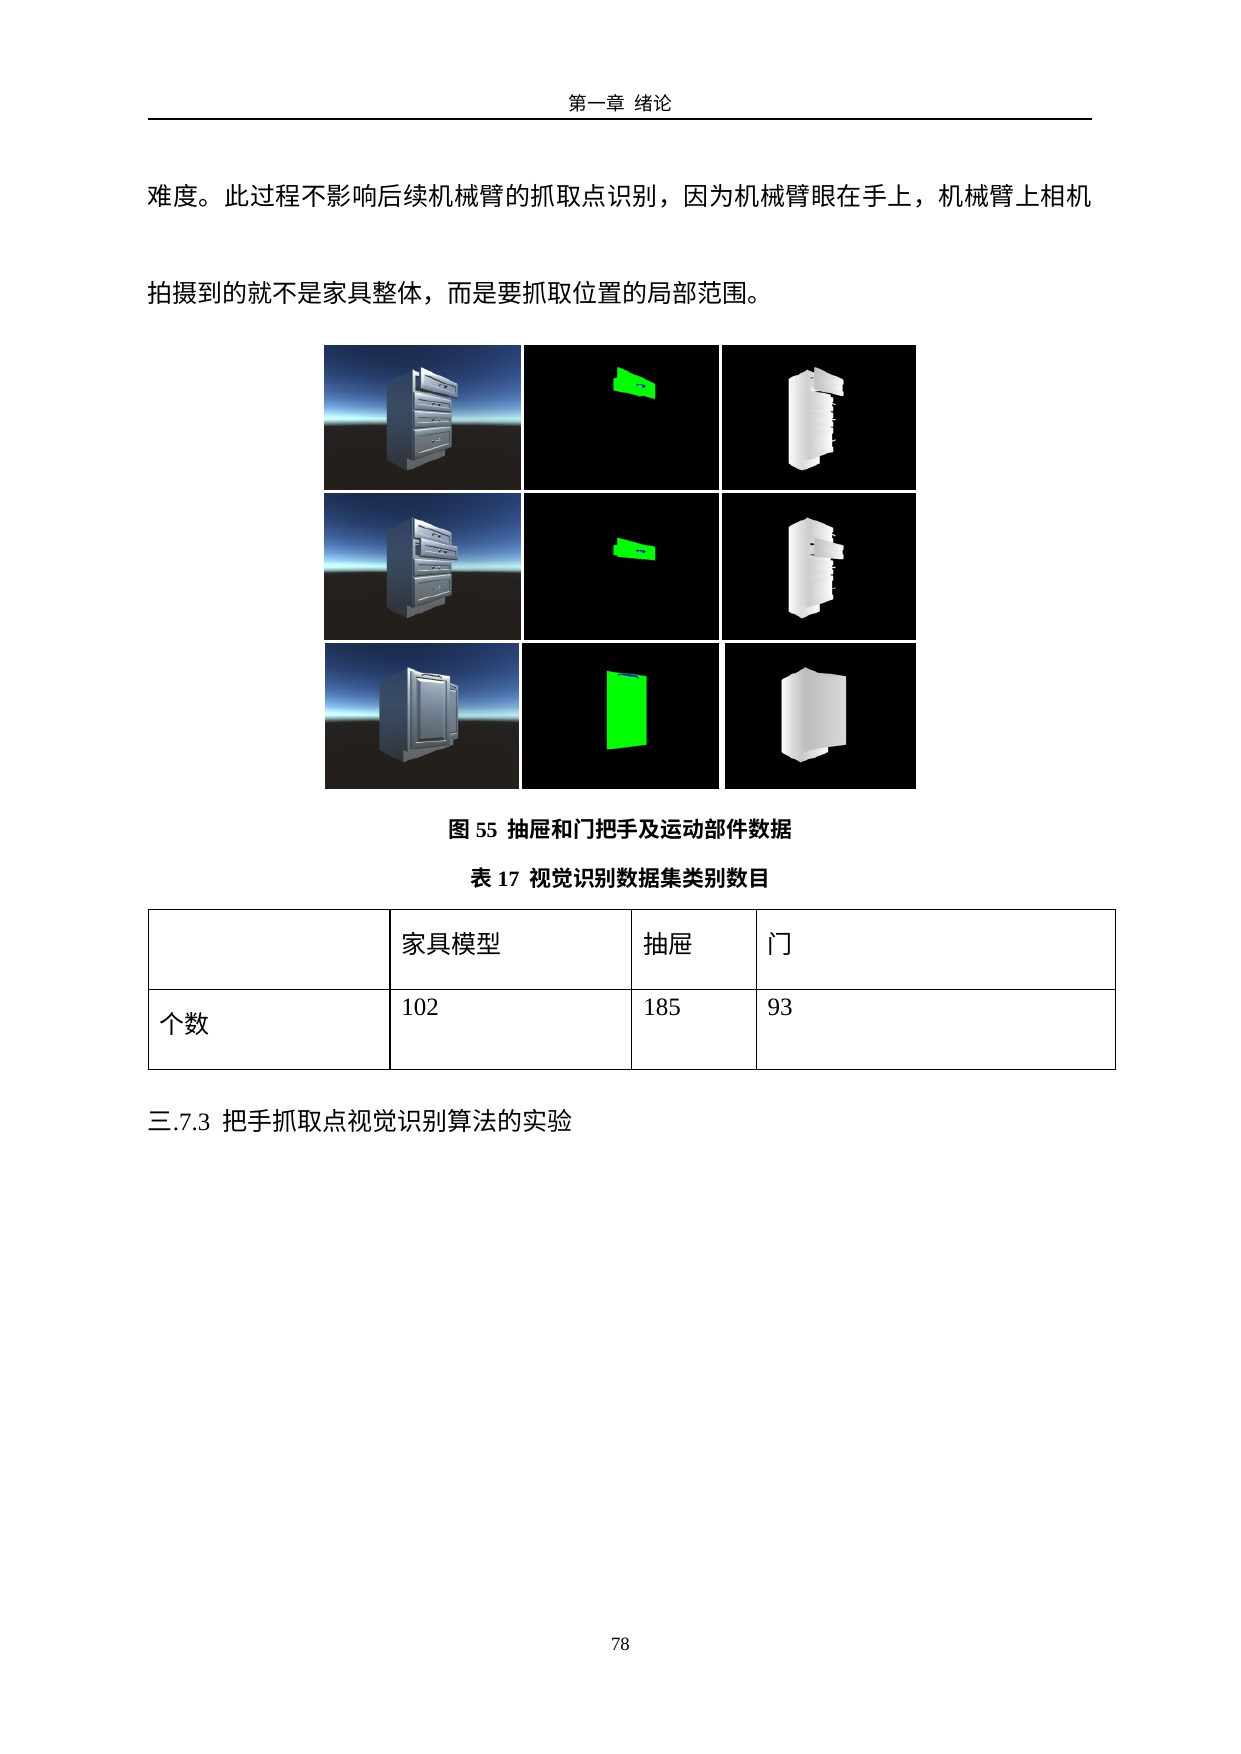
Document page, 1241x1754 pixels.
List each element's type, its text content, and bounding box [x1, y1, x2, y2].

picture [321, 342, 919, 792]
table_header 家具模型 [391, 910, 631, 989]
table_cell 93 [757, 990, 1115, 1069]
table_header 门 [757, 910, 1115, 989]
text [148, 162, 1092, 324]
table_header 抽屉 [632, 910, 756, 989]
table_header [149, 910, 389, 989]
table_cell 185 [632, 990, 756, 1069]
text 表 17 视觉识别数据集类别数目 [148, 860, 1092, 893]
table_cell 102 [391, 990, 631, 1069]
table_cell 个数 [149, 990, 389, 1069]
subtitle 把手抓取点视觉识别算法的实验 [148, 1087, 1092, 1152]
